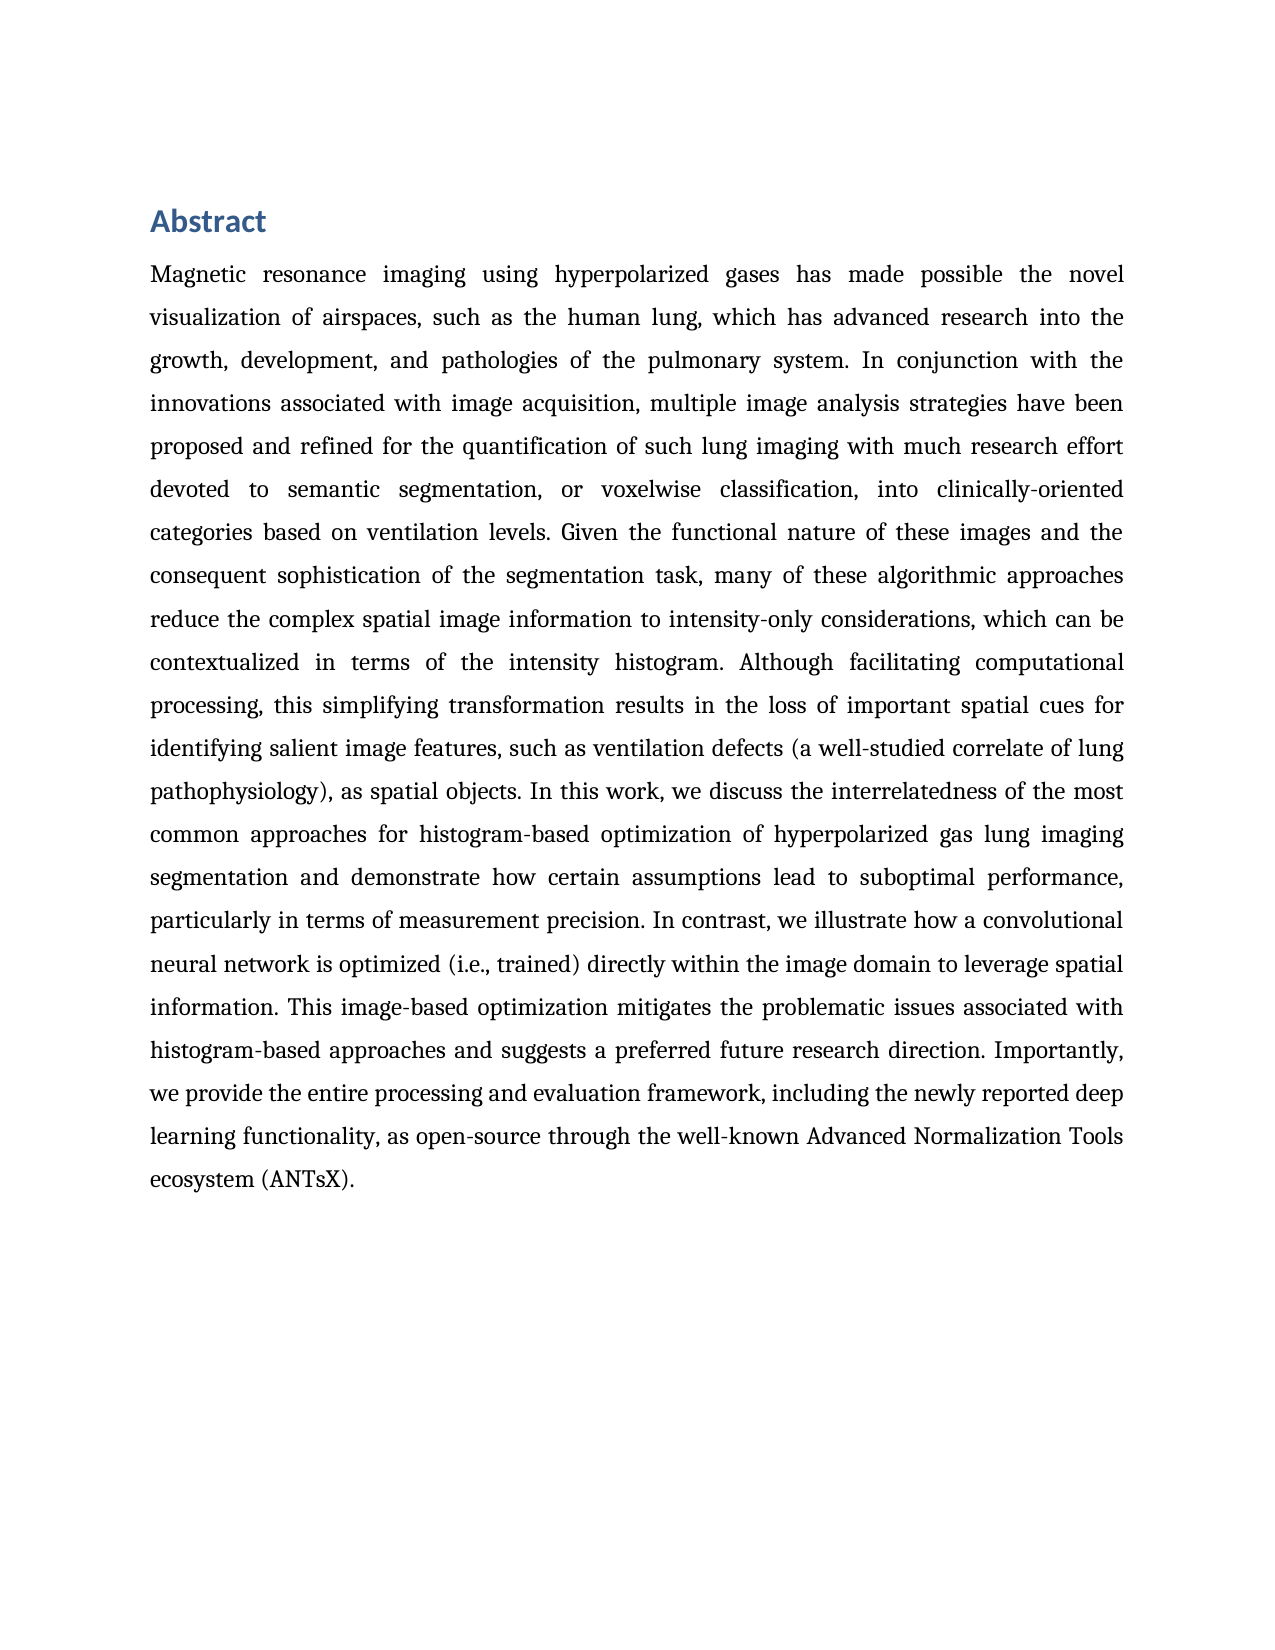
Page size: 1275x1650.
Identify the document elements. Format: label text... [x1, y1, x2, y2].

text Magnetic resonance imaging using hyperpolarized gases has made possible the novel visualization of airspaces, such as the human lung, which has advanced research into the growth, development, and pathologies of the pulmonary system. In conjunction with the innovations associated with image acquisition, multiple image analysis strategies have been proposed and refined for the quantification of such lung imaging with much research effort devoted to semantic segmentation, or voxelwise classification, into clinically-oriented categories based on ventilation levels. Given the functional nature of these images and the consequent sophistication of the segmentation task, many of these algorithmic approaches reduce the complex spatial image information to intensity-only considerations, which can be contextualized in terms of the intensity histogram. Although facilitating computational processing, this simplifying transformation results in the loss of important spatial cues for identifying salient image features, such as ventilation defects (a well-studied correlate of lung pathophysiology), as spatial objects. In this work, we discuss the interrelatedness of the most common approaches for histogram-based optimization of hyperpolarized gas lung imaging segmentation and demonstrate how certain assumptions lead to suboptimal performance, particularly in terms of measurement precision. In contrast, we illustrate how a convolutional neural network is optimized (i.e., trained) directly within the image domain to leverage spatial information. This image-based optimization mitigates the problematic issues associated with histogram-based approaches and suggests a preferred future research direction. Importantly, we provide the entire processing and evaluation framework, including the newly reported deep learning functionality, as open-source through the well-known Advanced Normalization Tools ecosystem (ANTsX). [150, 259, 1125, 1194]
subtitle Abstract [150, 200, 1125, 241]
